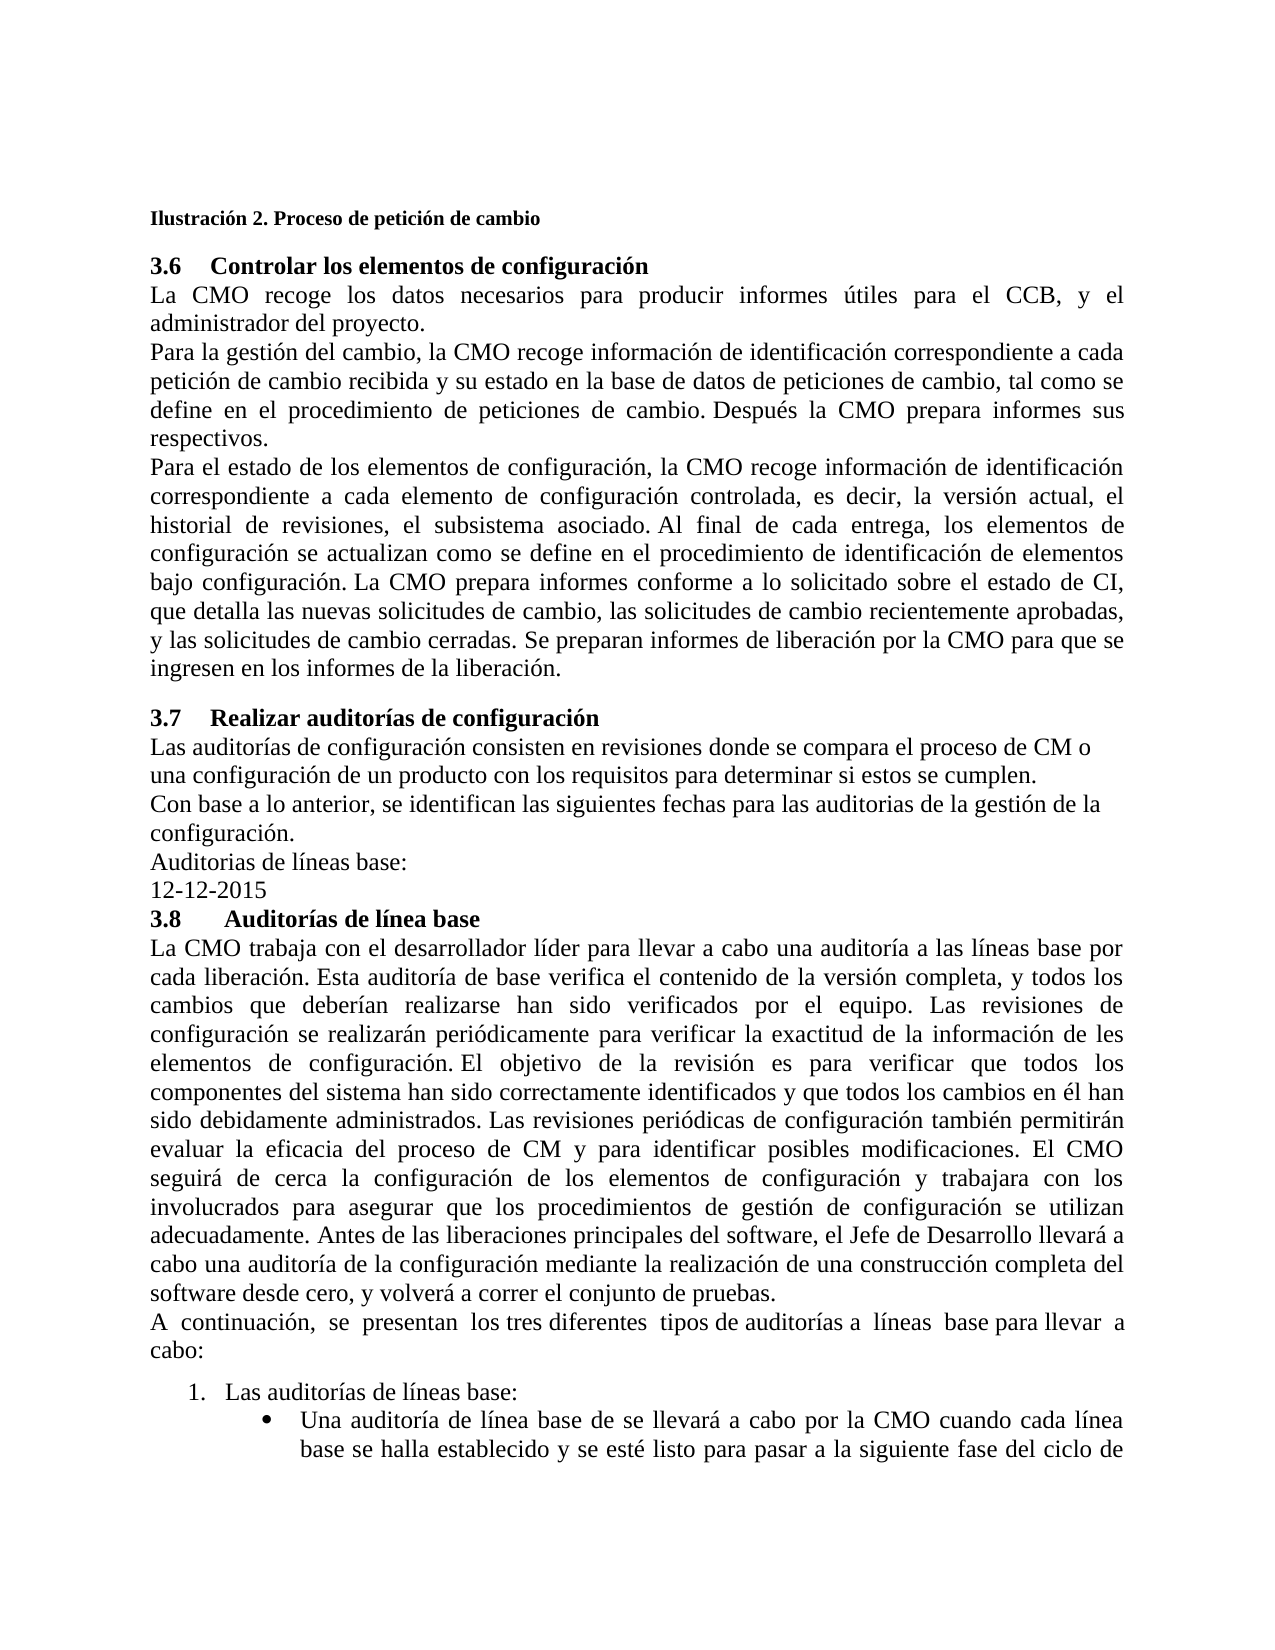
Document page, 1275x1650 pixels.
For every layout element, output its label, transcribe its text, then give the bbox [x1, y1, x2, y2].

text Para la gestión del cambio, la CMO recoge información de identificación correspondiente a cada petición de cambio recibida y su estado en la base de datos de peticiones de cambio, tal como se define en el procedimiento de peticiones de cambio. Después la CMO prepara informes sus respectivos. [150, 337, 1125, 452]
text La CMO recoge los datos necesarios para producir informes útiles para el CCB, y el administrador del proyecto. [150, 280, 1125, 337]
text A continuación, se presentan los tres diferentes tipos de auditorías a líneas base para llevar a cabo: [150, 1307, 1125, 1364]
subtitle Realizar auditorías de configuración [150, 703, 1125, 732]
text Auditorias de líneas base: [150, 847, 1125, 876]
text 12-12-2015 [150, 876, 1125, 904]
list Las auditorías de líneas base: [187, 1377, 1125, 1406]
text Ilustración 2. Proceso de petición de cambio [150, 206, 1125, 230]
subtitle Controlar los elementos de configuración [150, 251, 1125, 280]
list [262, 1406, 1125, 1463]
text Las auditorías de configuración consisten en revisiones donde se compara el proceso de CM o una configuración de un producto con los requisitos para determinar si estos se cumplen. [150, 732, 1125, 789]
text La CMO trabaja con el desarrollador líder para llevar a cabo una auditoría a las líneas base por cada liberación. Esta auditoría de base verifica el contenido de la versión completa, y todos los cambios que deberían realizarse han sido verificados por el equipo. Las revisiones de configuración se realizarán periódicamente para verificar la exactitud de la información de les elementos de configuración. El objetivo de la revisión es para verificar que todos los componentes del sistema han sido correctamente identificados y que todos los cambios en él han sido debidamente administrados. Las revisiones periódicas de configuración también permitirán evaluar la eficacia del proceso de CM y para identificar posibles modificaciones. El CMO seguirá de cerca la configuración de los elementos de configuración y trabajara con los involucrados para asegurar que los procedimientos de gestión de configuración se utilizan adecuadamente. Antes de las liberaciones principales del software, el Jefe de Desarrollo llevará a cabo una auditoría de la configuración mediante la realización de una construcción completa del software desde cero, y volverá a correr el conjunto de pruebas. [150, 933, 1125, 1307]
text 3.8 Auditorías de línea base [150, 904, 1125, 933]
text Para el estado de los elementos de configuración, la CMO recoge información de identificación correspondiente a cada elemento de configuración controlada, es decir, la versión actual, el historial de revisiones, el subsistema asociado. Al final de cada entrega, los elementos de configuración se actualizan como se define en el procedimiento de identificación de elementos bajo configuración. La CMO prepara informes conforme a lo solicitado sobre el estado de CI, que detalla las nuevas solicitudes de cambio, las solicitudes de cambio recientemente aprobadas, y las solicitudes de cambio cerradas. Se preparan informes de liberación por la CMO para que se ingresen en los informes de la liberación. [150, 452, 1125, 682]
text Con base a lo anterior, se identifican las siguientes fechas para las auditorias de la gestión de la configuración. [150, 789, 1125, 847]
